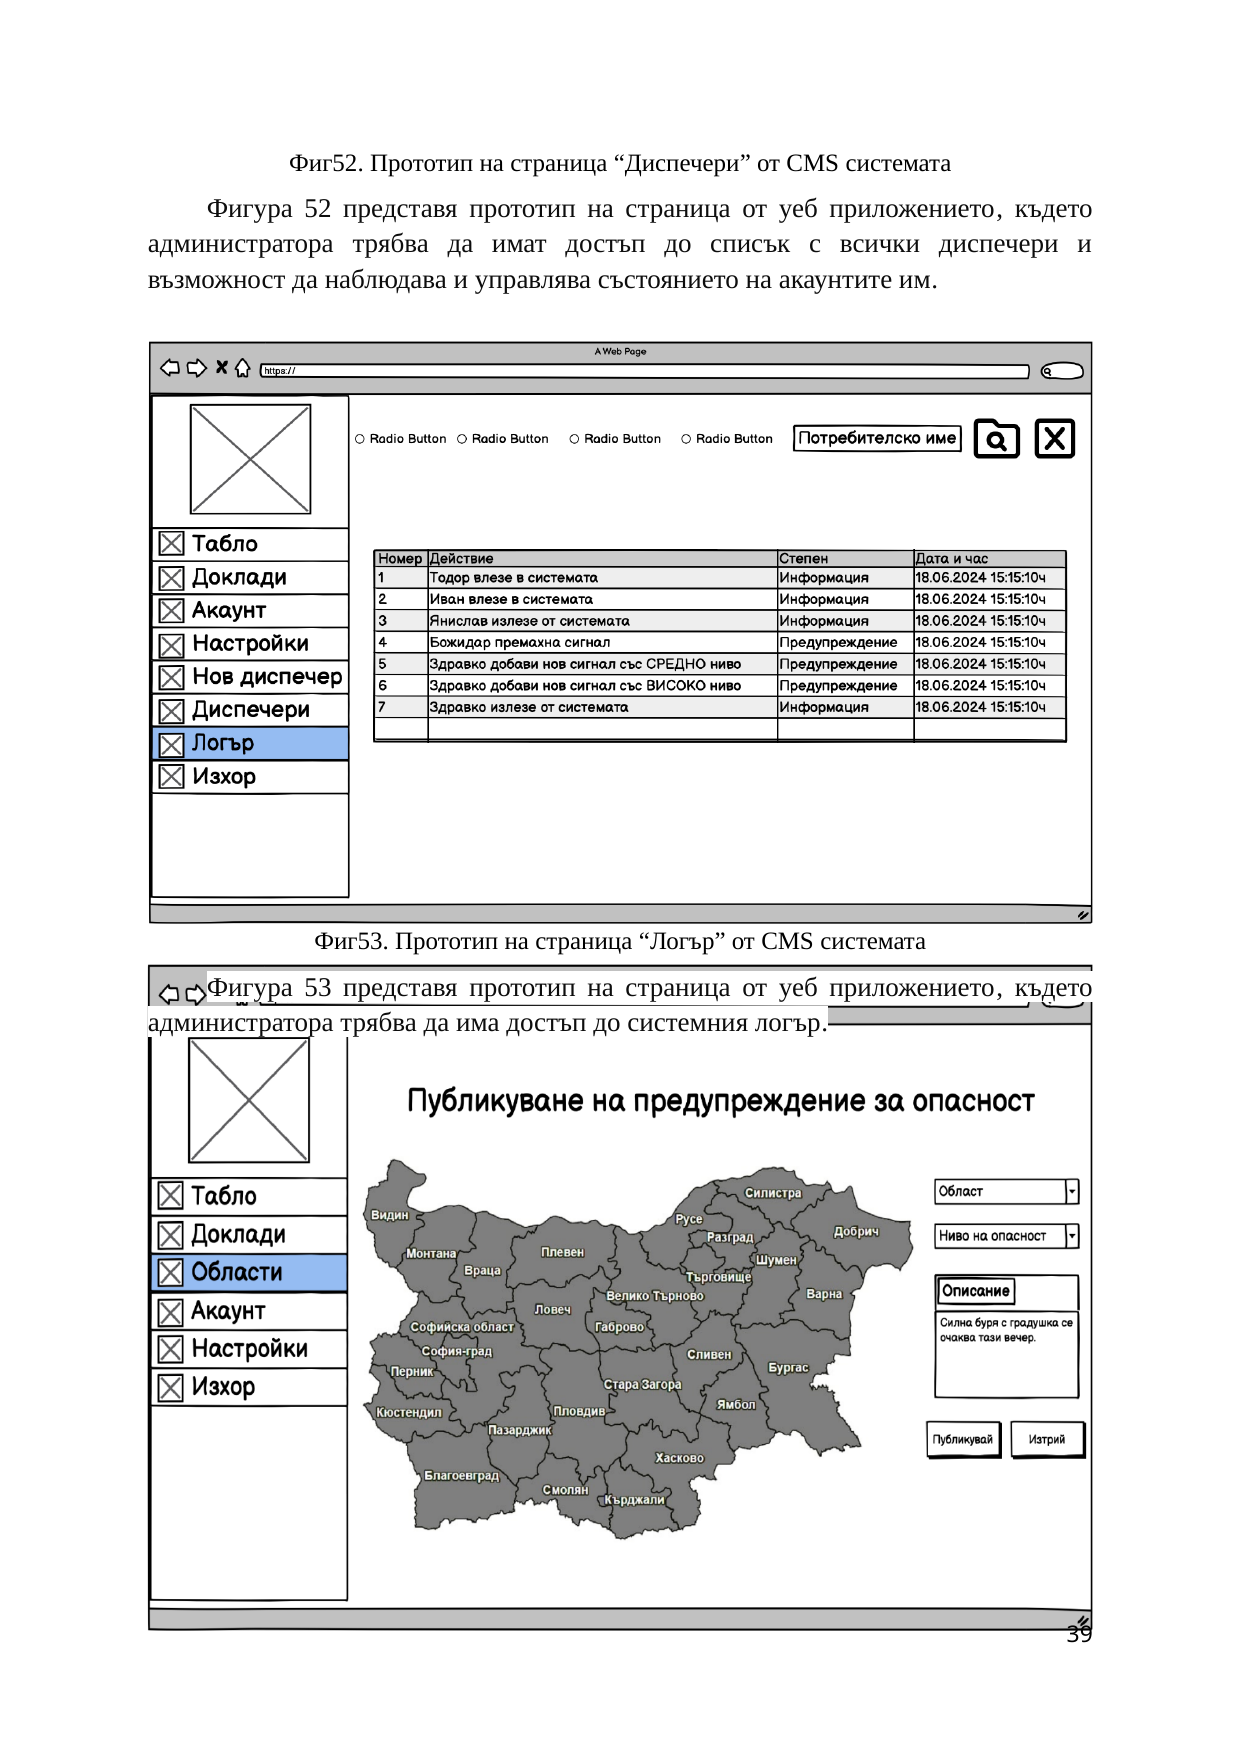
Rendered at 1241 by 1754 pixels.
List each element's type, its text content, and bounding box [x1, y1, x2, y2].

text Фиг52. Прототип на страница “Диспечери” от CMS системата [148, 148, 1093, 176]
text Фигура 52 представя прототип на страница от уеб приложението, където администратора трябва да имат достъп до списък с всички диспечери и възможност да наблюдава и управлява състоянието на акаунтите им. [148, 189, 1093, 227]
picture [148, 341, 1093, 924]
text Фигура 53 представя прототип на страница от уеб приложението, където администратора трябва да има достъп до системния логър. [148, 968, 1093, 1038]
text Фигура 52 представя прототип на страница от уеб приложението, където администратора трябва да имат достъп до списък с всички диспечери и възможност да наблюдава и управлява състоянието на акаунтите им. [148, 258, 1093, 295]
text Фиг53. Прототип на страница “Логър” от CMS системата [148, 926, 1093, 955]
picture [147, 964, 1093, 1631]
